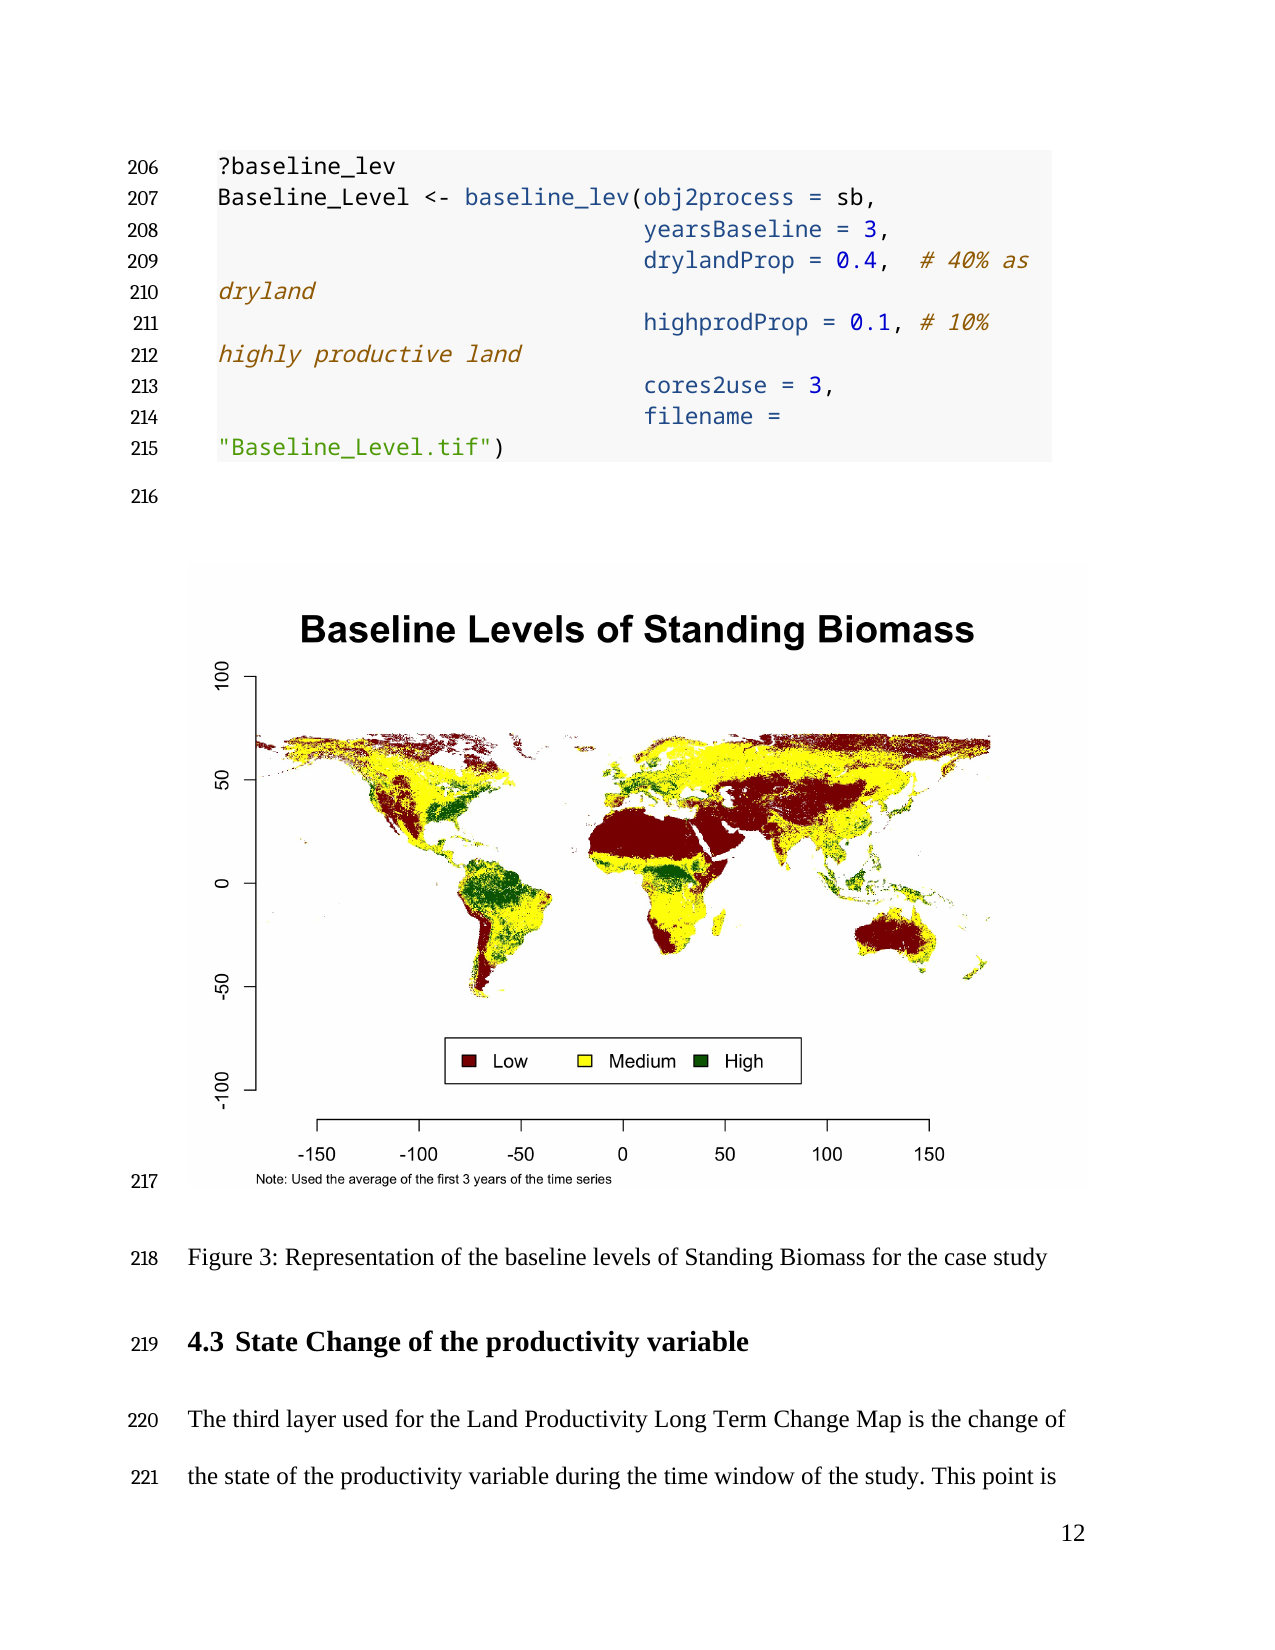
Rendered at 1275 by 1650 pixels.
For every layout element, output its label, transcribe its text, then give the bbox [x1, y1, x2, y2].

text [187, 1404, 1087, 1490]
text ?baseline_lev Baseline_Level <- baseline_lev(obj2process = sb, yearsBaseline = 3, drylandProp = 0.4, # 40% as dryland highprodProp = 0.1, # 10% highly productive land cores2use = 3, filename = "Baseline_Level.tif") [217, 150, 1052, 462]
text Figure 3: Representation of the baseline levels of Standing Biomass for the case study [187, 1242, 1087, 1271]
picture [187, 562, 1088, 1188]
subtitle State Change of the productivity variable [187, 1324, 1087, 1358]
